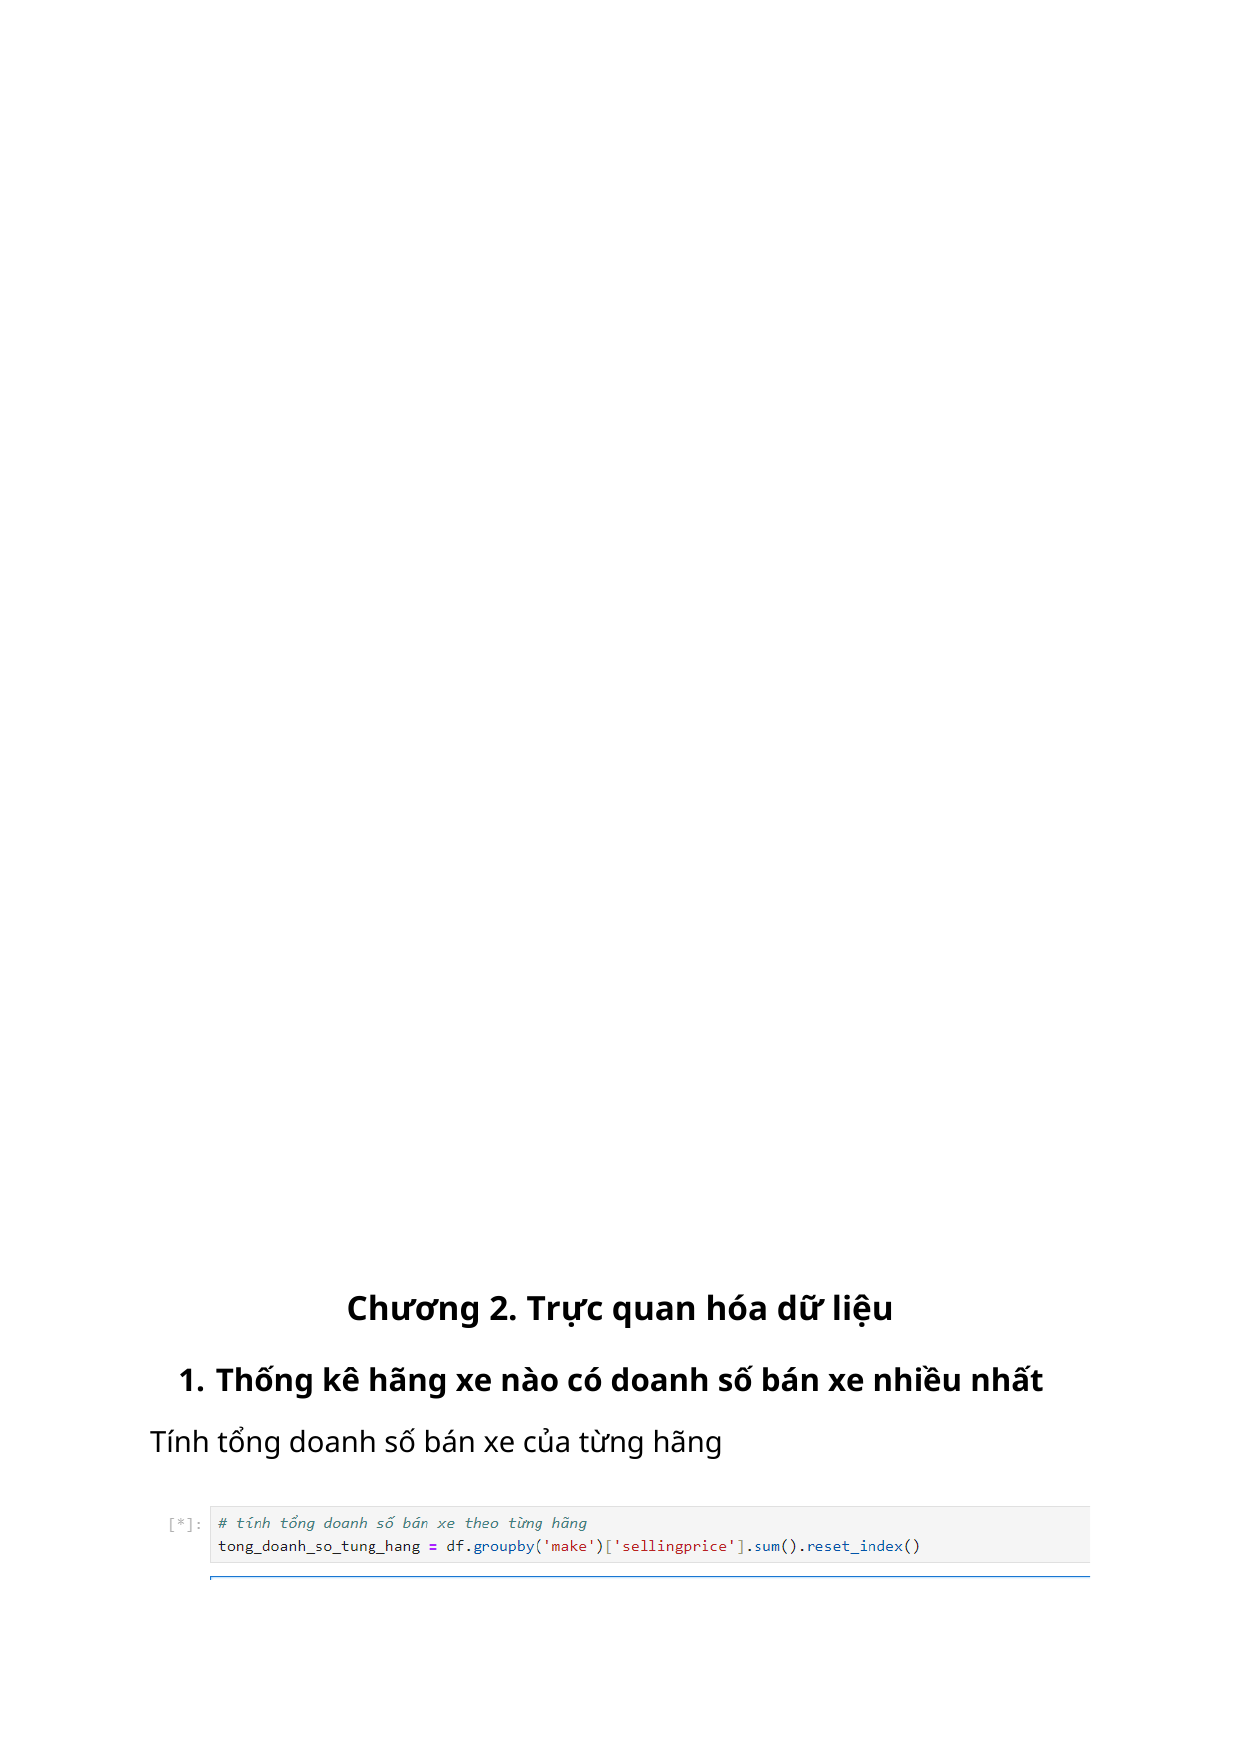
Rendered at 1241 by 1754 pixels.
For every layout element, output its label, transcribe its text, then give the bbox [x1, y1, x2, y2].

text Tính tổng doanh số bán xe của từng hãng [150, 1421, 1090, 1461]
subtitle Chương 2. Trực quan hóa dữ liệu [150, 1285, 1090, 1331]
picture [150, 1497, 1091, 1580]
subtitle Thống kê hãng xe nào có doanh số bán xe nhiều nhất [178, 1357, 1090, 1400]
